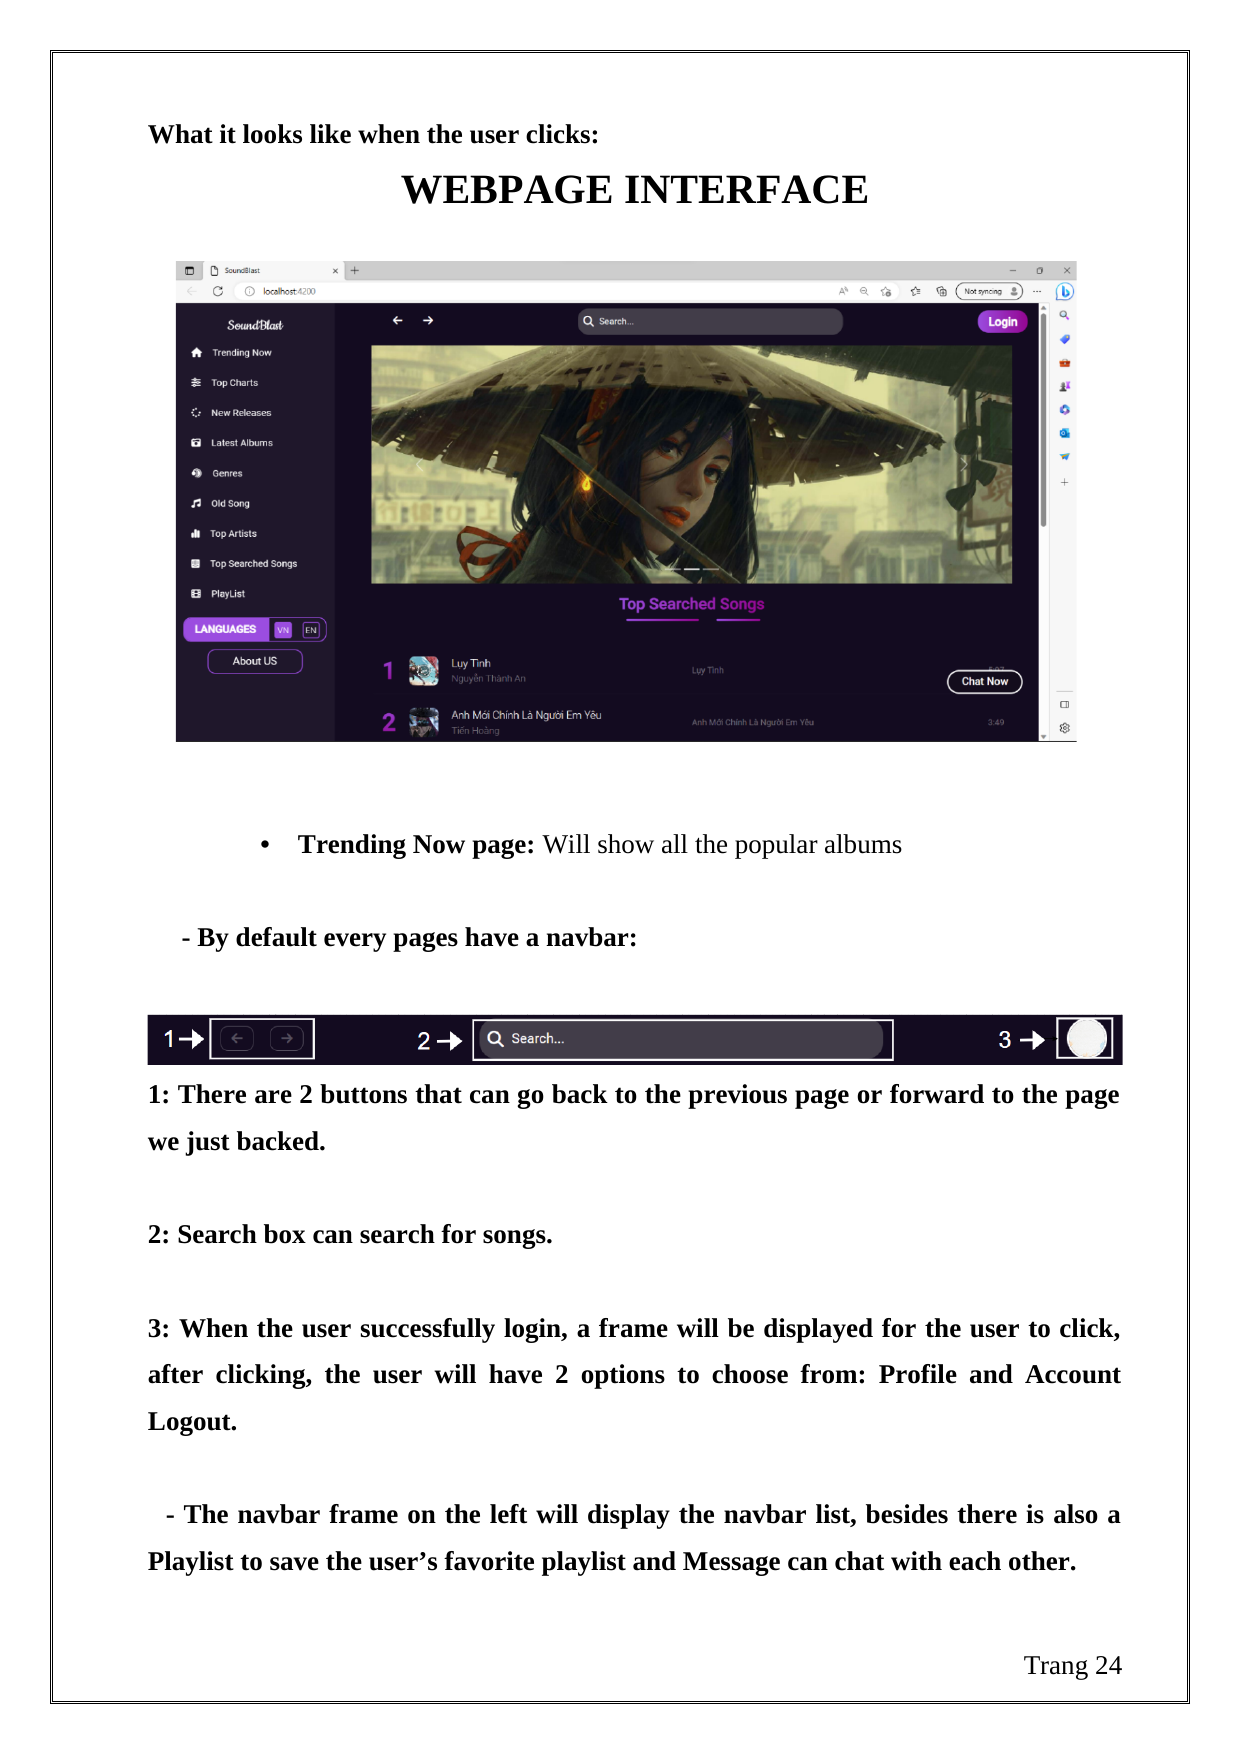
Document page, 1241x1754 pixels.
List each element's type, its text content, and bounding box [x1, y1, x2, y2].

text - By default every pages have a navbar: [148, 921, 1122, 952]
text 2: Search box can search for songs. [148, 1218, 1122, 1249]
picture [147, 1014, 1123, 1065]
text WEBPAGE INTERFACE [148, 165, 1122, 213]
text What it looks like when the user clicks: [148, 118, 1122, 149]
text - The navbar frame on the left will display the navbar list, besides there is also a Playlist to save the user’s favorite playlist and Message can chat with each other. [148, 1498, 1122, 1576]
list Trending Now page: Will show all the popular albums [260, 828, 1122, 859]
text 3: When the user successfully login, a frame will be displayed for the user to click, after clicking, the user will have 2 options to choose from: Profile and Account Logout. [148, 1312, 1122, 1436]
text 1: There are 2 buttons that can go back to the previous page or forward to the page we just backed. [148, 1078, 1122, 1156]
picture [175, 261, 1077, 742]
